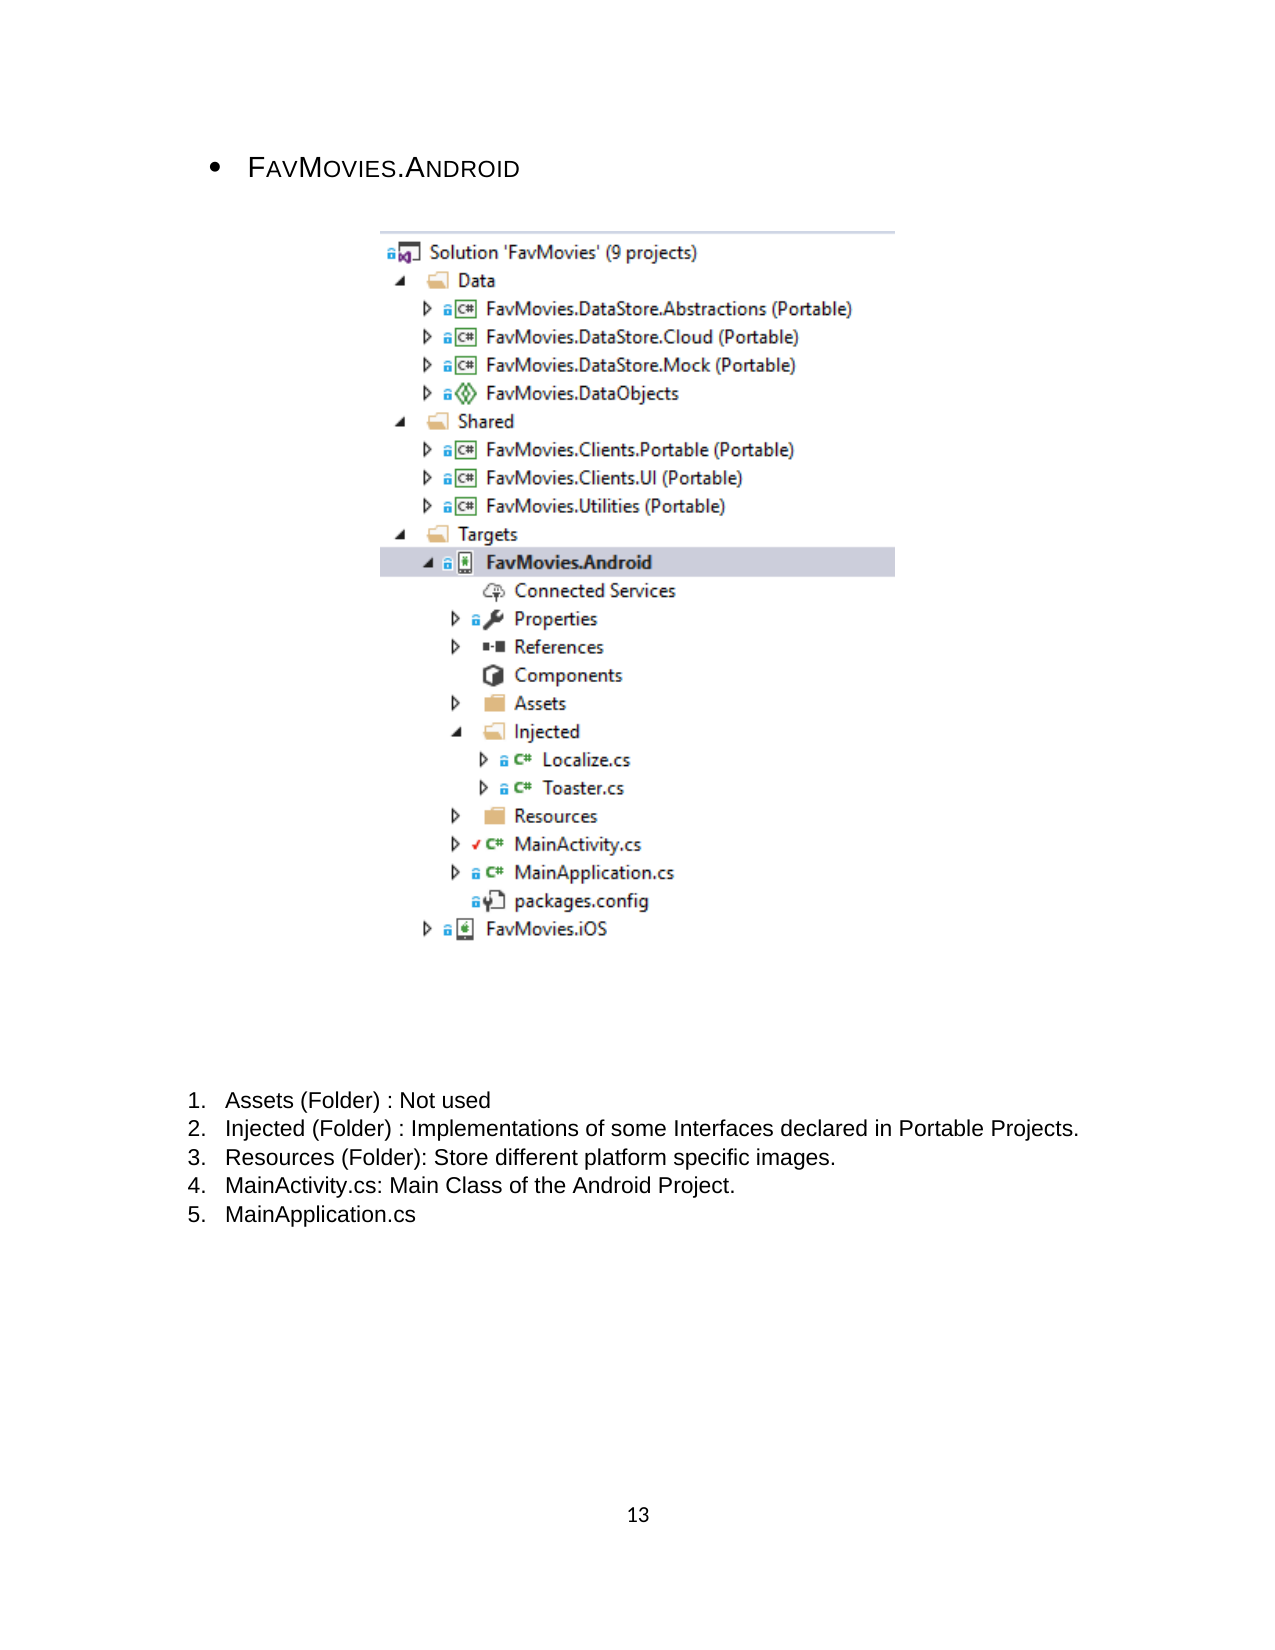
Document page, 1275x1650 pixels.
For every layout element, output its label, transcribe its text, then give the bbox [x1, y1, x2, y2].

list MainApplication.cs [187, 1201, 1125, 1227]
list Resources (Folder): Store different platform specific images. [187, 1144, 1125, 1170]
picture [380, 231, 895, 978]
list MainActivity.cs: Main Class of the Android Project. [187, 1172, 1125, 1198]
subtitle FavMovies.Android [210, 150, 1125, 184]
list Assets (Folder) : Not used [187, 1087, 1125, 1113]
list Injected (Folder) : Implementations of some Interfaces declared in Portable Projects. [187, 1115, 1125, 1142]
